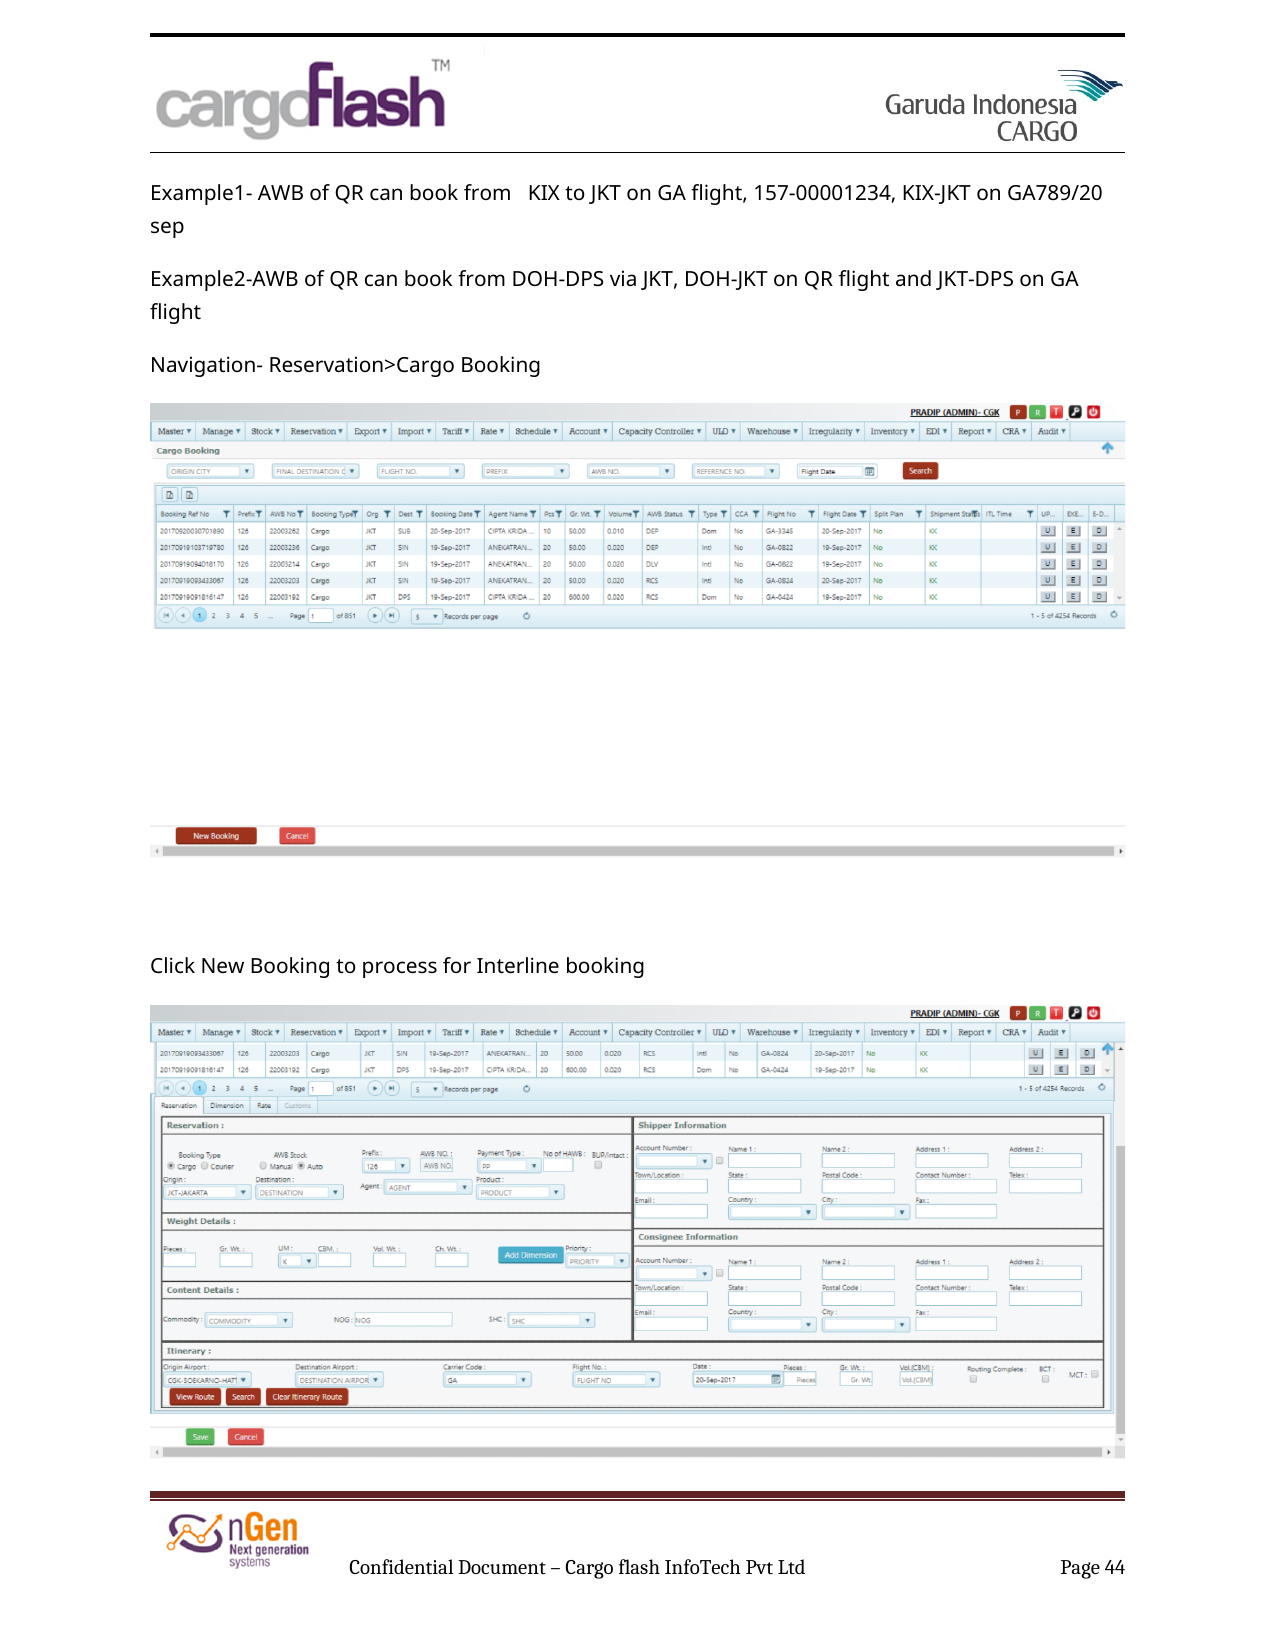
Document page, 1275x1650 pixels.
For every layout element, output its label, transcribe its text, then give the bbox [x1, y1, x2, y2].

picture [150, 1502, 327, 1575]
text Example1- AWB of QR can book from KIX to JKT on GA flight, 157-00001234, KIX-JKT on GA789/20 sep [150, 178, 1125, 239]
text Example2-AWB of QR can book from DOH-DPS via JKT, DOH-JKT on QR flight and JKT-DPS on GA flight [150, 264, 1125, 326]
picture [150, 403, 1125, 877]
text Click New Booking to process for Interline booking [150, 951, 1125, 980]
text Navigation- Reservation>Cargo Booking [150, 351, 1125, 379]
picture [103, 6, 525, 152]
picture [150, 1005, 1125, 1478]
picture [881, 59, 1127, 148]
